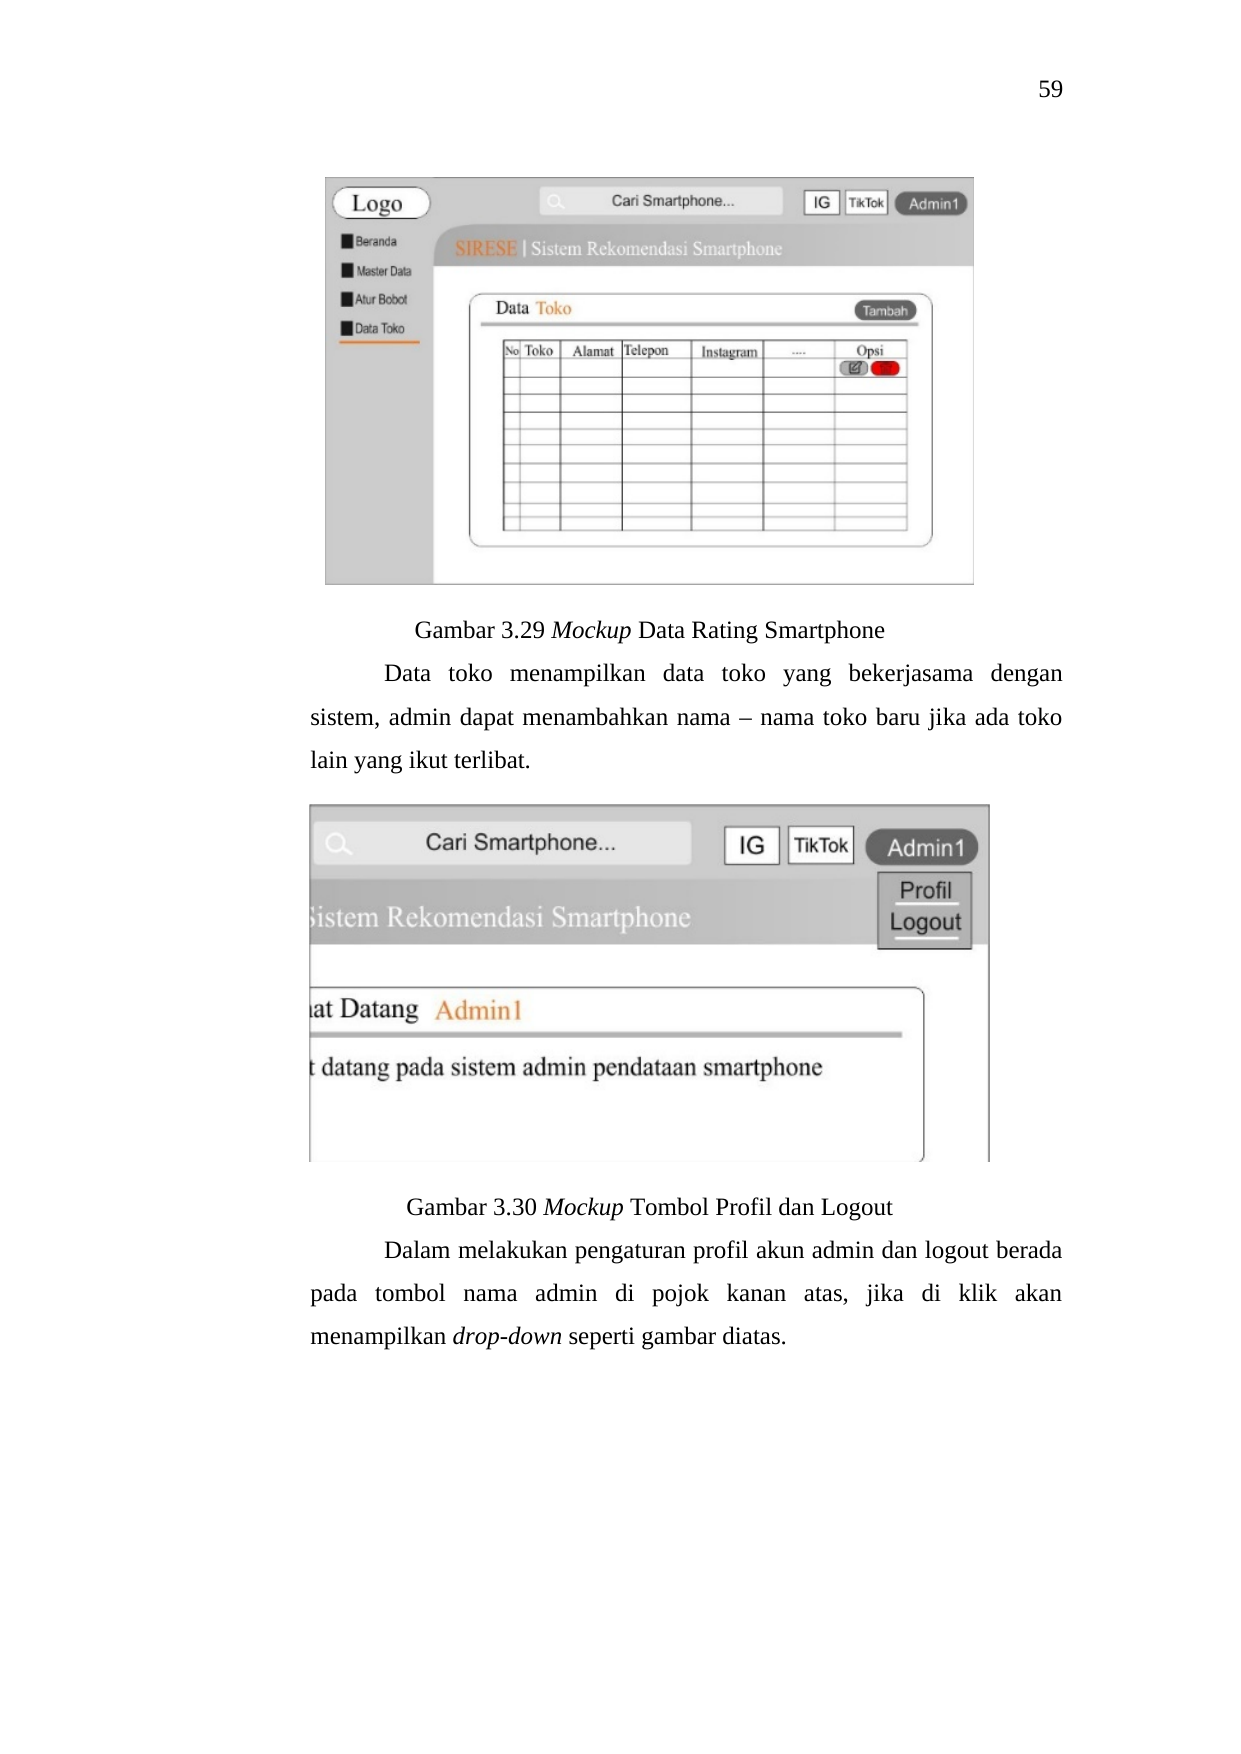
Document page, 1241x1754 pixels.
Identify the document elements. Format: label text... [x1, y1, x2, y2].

picture [309, 804, 990, 1162]
text Data toko menampilkan data toko yang bekerjasama dengan sistem, admin dapat menambahkan nama – nama toko baru jika ada toko lain yang ikut terlibat. [310, 658, 1063, 773]
text Gambar 3. Mockup Data Rating Smartphone [236, 615, 1063, 644]
text Gambar 3. Mockup Tombol Profil dan Logout [236, 1192, 1063, 1221]
picture [325, 177, 974, 585]
text Dalam melakukan pengaturan profil akun admin dan logout berada pada tombol nama admin di pojok kanan atas, jika di klik akan menampilkan drop-down seperti gambar diatas. [310, 1235, 1063, 1350]
